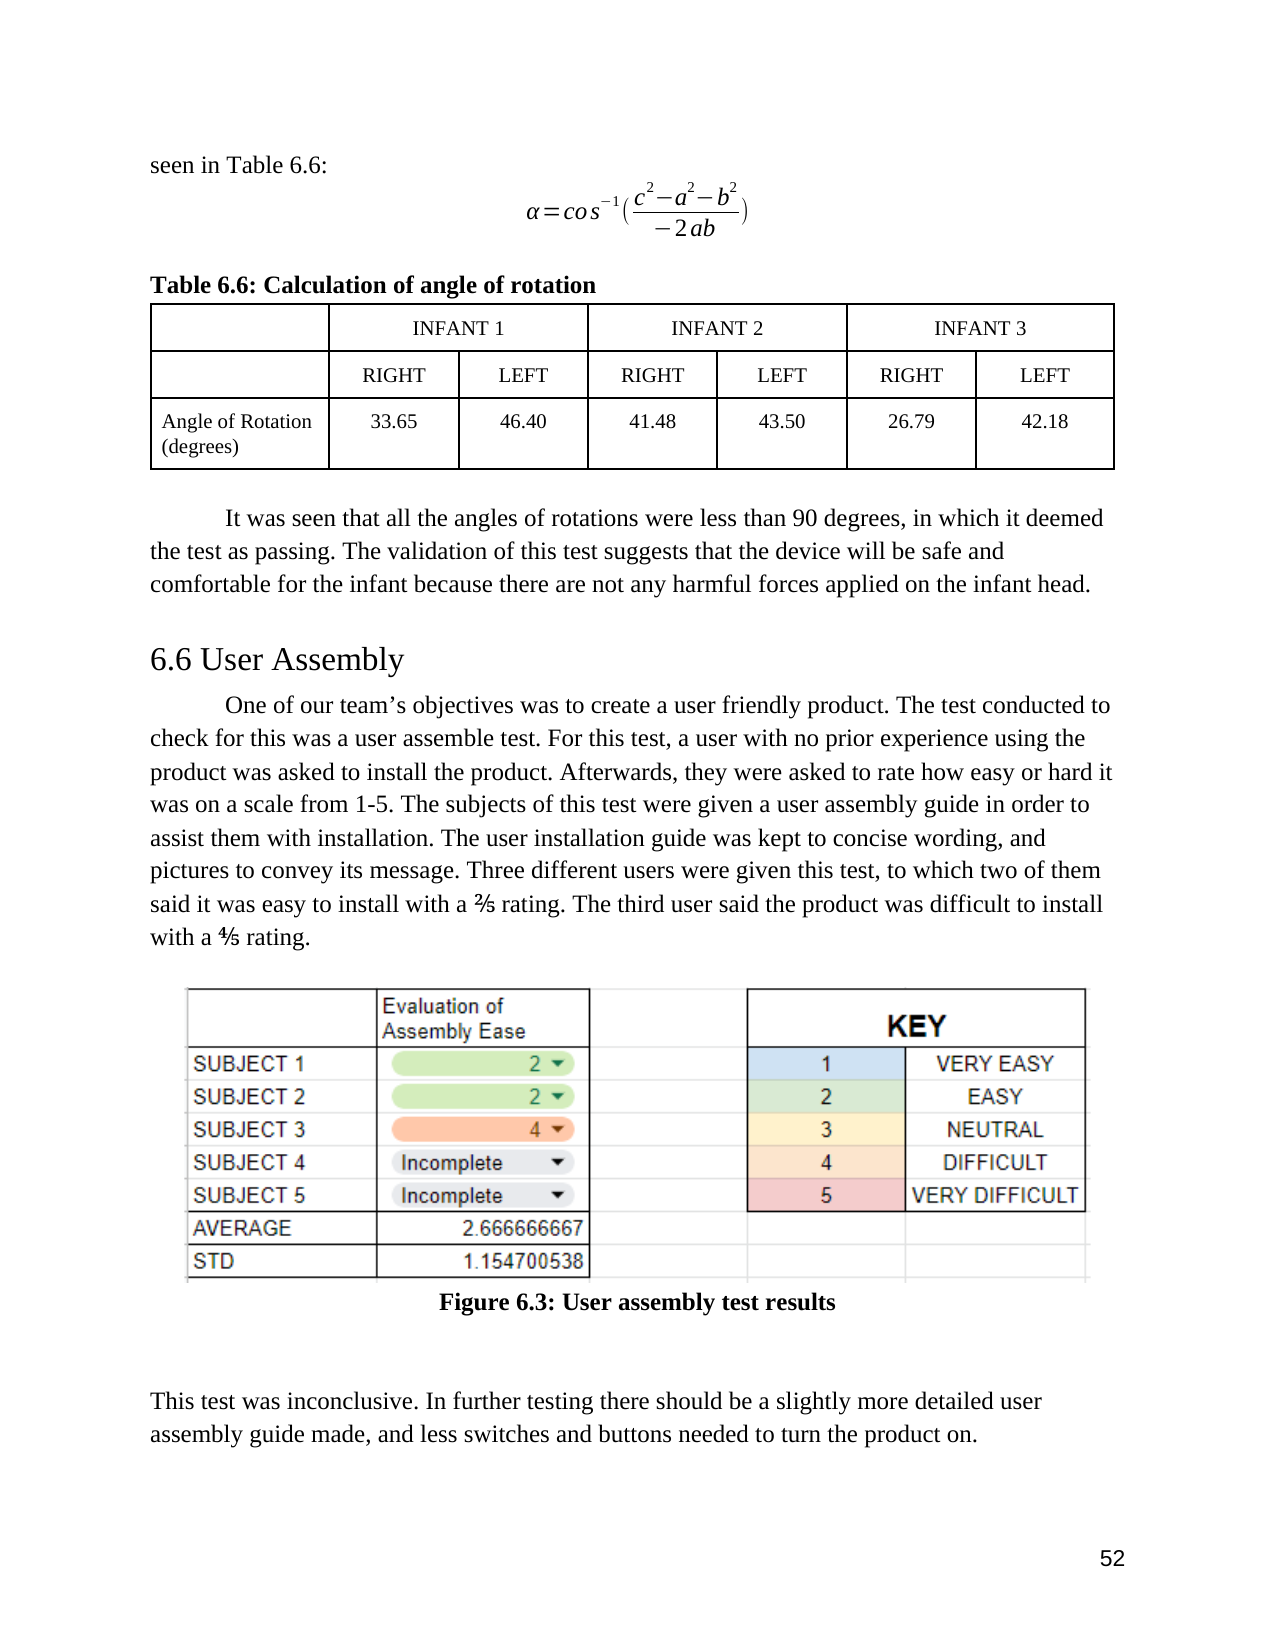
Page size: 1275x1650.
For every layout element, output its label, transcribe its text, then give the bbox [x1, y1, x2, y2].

table_cell 43.50 [718, 399, 846, 468]
table_cell RIGHT [848, 352, 975, 397]
text It was seen that all the angles of rotations were less than 90 degrees, in which it deemed the test as passing. The validation of this test suggests that the device will be safe and comfortable for the infant because there are not any harmful forces applied on the infant head. [150, 503, 1125, 598]
table_cell [152, 352, 328, 397]
table_cell Angle of Rotation (degrees) [152, 399, 328, 468]
table_cell LEFT [460, 352, 587, 397]
text This test was inconclusive. In further testing there should be a slightly more detailed user assembly guide made, and less switches and buttons needed to turn the product on. [150, 1386, 1125, 1448]
text One of our team’s objectives was to create a user friendly product. The test conducted to check for this was a user assemble test. For this test, a user with no prior experience using the product was asked to install the product. Afterwards, they were asked to rate how easy or hard it was on a scale from 1-5. The subjects of this test were given a user assembly guide in order to assist them with installation. The user installation guide was kept to concise wording, and pictures to convey its message. Three different users were given this test, to which two of them said it was easy to install with a ⅖ rating. The third user said the product was difficult to install with a ⅘ rating. [150, 691, 1125, 950]
table_cell 41.48 [589, 399, 716, 468]
picture [184, 987, 1091, 1283]
table_cell RIGHT [330, 352, 458, 397]
table_cell 42.18 [977, 399, 1113, 468]
table_cell LEFT [718, 352, 846, 397]
text Table 6.6: Calculation of angle of rotation [150, 270, 1125, 299]
table_header [152, 305, 328, 350]
table_cell 46.40 [460, 399, 587, 468]
table_cell LEFT [977, 352, 1113, 397]
subtitle 6.6 User Assembly [150, 640, 1125, 678]
text Figure 6.3: User assembly test results [150, 1287, 1125, 1316]
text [150, 150, 1125, 179]
table_cell 33.65 [330, 399, 458, 468]
table_cell RIGHT [589, 352, 716, 397]
table_header INFANT 1 [330, 305, 587, 350]
table_header INFANT 3 [848, 305, 1113, 350]
table_header INFANT 2 [589, 305, 846, 350]
table_cell 26.79 [848, 399, 975, 468]
